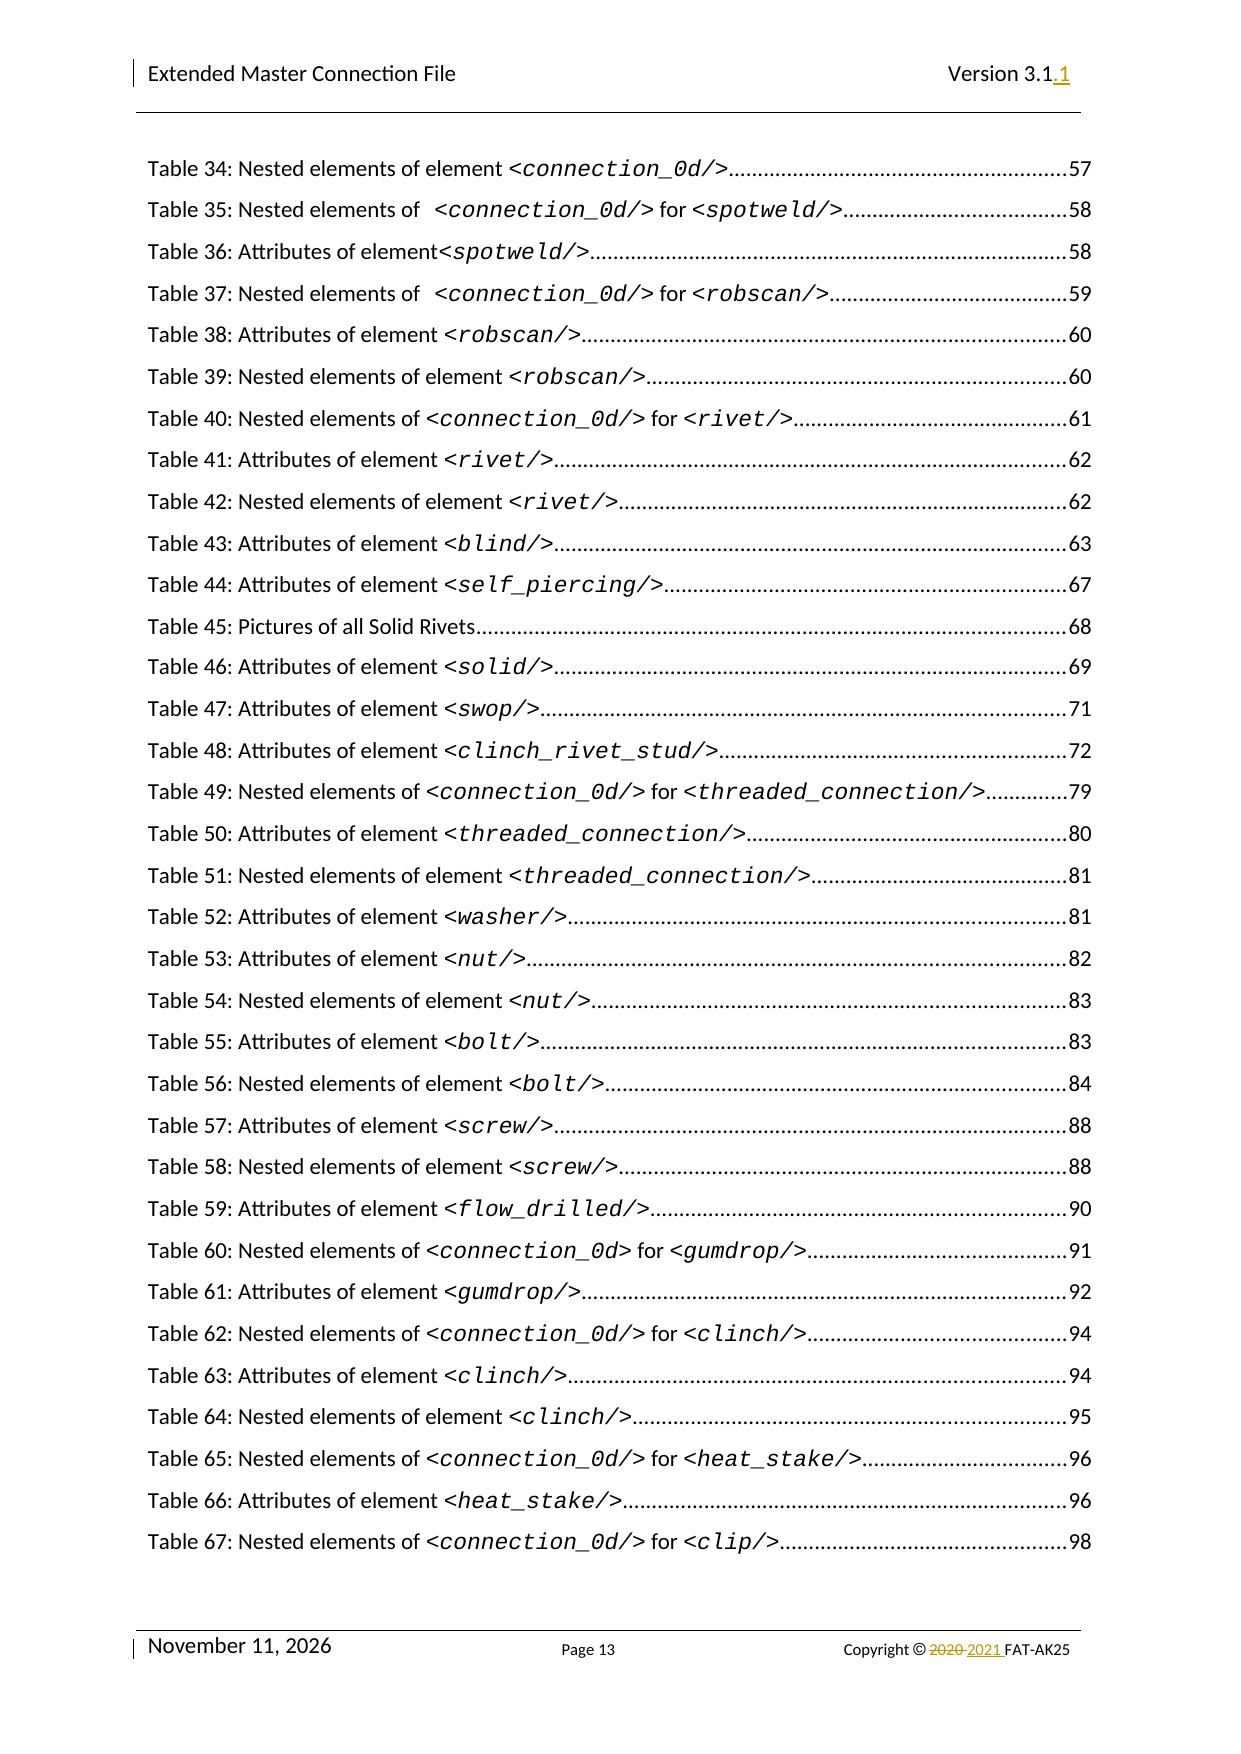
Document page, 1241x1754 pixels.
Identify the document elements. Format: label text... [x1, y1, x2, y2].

text Table 59: Attributes of element <flow_drilled/> 90 [148, 1194, 1092, 1223]
text Table 38: Attributes of element <robscan/> 60 [148, 320, 1092, 349]
text Table 36: Attributes of element<spotweld/> 58 [148, 237, 1092, 266]
text Table 42: Nested elements of element <rivet/> 62 [148, 487, 1092, 516]
text Table 49: Nested elements of <connection_0d/> for <threaded_connection/> 79 [148, 777, 1092, 807]
text Table 44: Attributes of element <self_piercing/> 67 [148, 570, 1092, 599]
text Table 47: Attributes of element <swop/> 71 [148, 694, 1092, 723]
text Table 50: Attributes of element <threaded_connection/> 80 [148, 819, 1092, 848]
text Table 64: Nested elements of element <clinch/> 95 [148, 1402, 1092, 1432]
text Table 66: Attributes of element <heat_stake/> 96 [148, 1486, 1092, 1515]
text Table 62: Nested elements of <connection_0d/> for <clinch/> 94 [148, 1319, 1092, 1348]
text Table 37: Nested elements of <connection_0d/> for <robscan/> 59 [148, 279, 1092, 308]
text Table 39: Nested elements of element <robscan/> 60 [148, 362, 1092, 391]
text Table 60: Nested elements of <connection_0d> for <gumdrop/> 91 [148, 1236, 1092, 1265]
text Table 46: Attributes of element <solid/> 69 [148, 652, 1092, 682]
text Table 53: Attributes of element <nut/> 82 [148, 944, 1092, 973]
text Table 43: Attributes of element <blind/> 63 [148, 529, 1092, 558]
text Table 52: Attributes of element <washer/> 81 [148, 902, 1092, 932]
text Table 61: Attributes of element <gumdrop/> 92 [148, 1277, 1092, 1307]
text Table 48: Attributes of element <clinch_rivet_stud/> 72 [148, 736, 1092, 765]
text Table 34: Nested elements of element <connection_0d/> 57 [148, 154, 1092, 183]
text Table 54: Nested elements of element <nut/> 83 [148, 986, 1092, 1015]
text Table 51: Nested elements of element <threaded_connection/> 81 [148, 861, 1092, 890]
text Table 65: Nested elements of <connection_0d/> for <heat_stake/> 96 [148, 1444, 1092, 1473]
text Table 35: Nested elements of <connection_0d/> for <spotweld/> 58 [148, 195, 1092, 224]
text Table 67: Nested elements of <connection_0d/> for <clip/> 98 [148, 1527, 1092, 1557]
text Table 58: Nested elements of element <screw/> 88 [148, 1152, 1092, 1182]
text Table 41: Attributes of element <rivet/> 62 [148, 445, 1092, 474]
text Table 45: Pictures of all Solid Rivets 68 [148, 612, 1092, 640]
text Table 63: Attributes of element <clinch/> 94 [148, 1361, 1092, 1390]
text Table 40: Nested elements of <connection_0d/> for <rivet/> 61 [148, 404, 1092, 433]
text Table 55: Attributes of element <bolt/> 83 [148, 1027, 1092, 1057]
text Table 56: Nested elements of element <bolt/> 84 [148, 1069, 1092, 1098]
text Table 57: Attributes of element <screw/> 88 [148, 1111, 1092, 1140]
